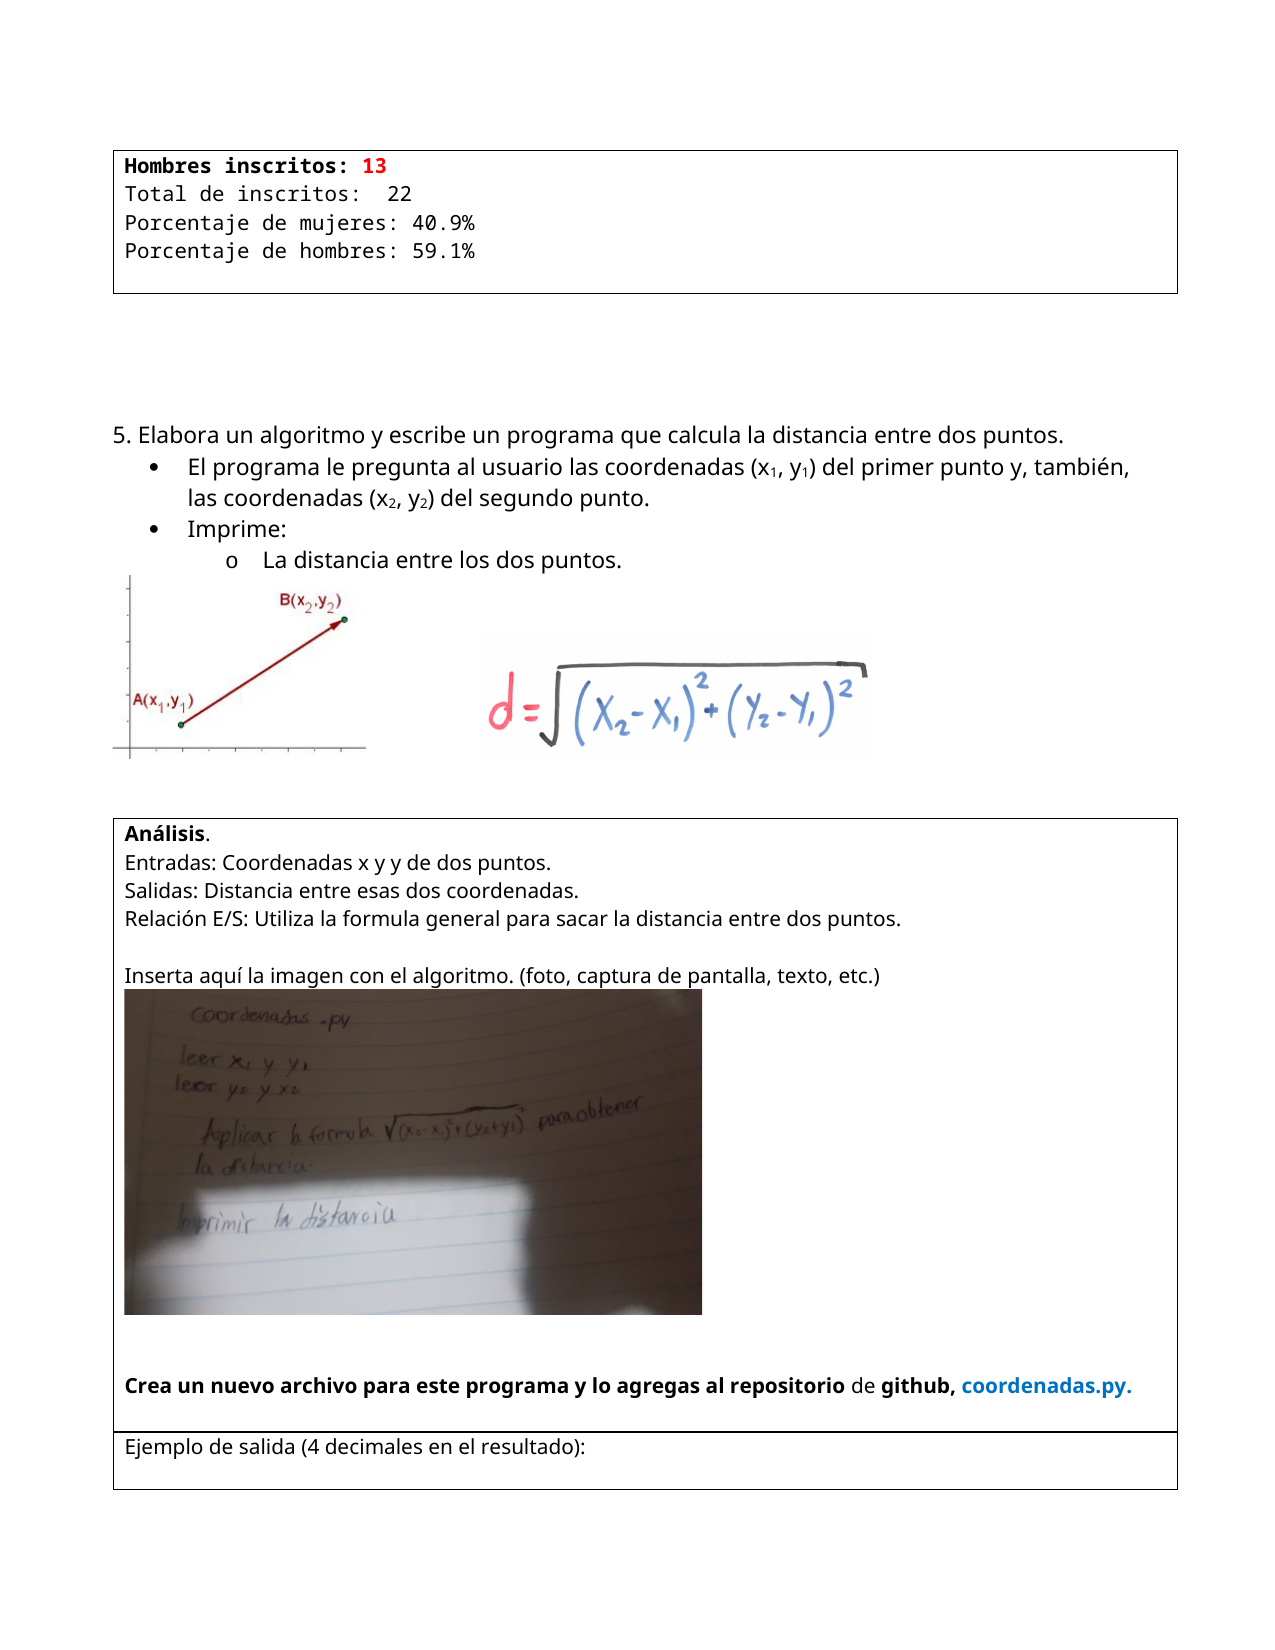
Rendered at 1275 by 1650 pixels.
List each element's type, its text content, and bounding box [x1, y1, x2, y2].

list El programa le pregunta al usuario las coordenadas (x1, y1) del primer punto y, también, las coordenadas (x2, y2) del segundo punto. [150, 451, 1162, 513]
picture [481, 636, 874, 759]
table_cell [114, 151, 1177, 293]
list Imprime: [150, 513, 1162, 544]
table_header Análisis. Entradas: Coordenadas x y y de dos puntos. Salidas: Distancia entre esas dos coordenadas. Relación E/S: Utiliza la formula general para sacar la distancia entre dos puntos. Inserta aquí la imagen con el algoritmo. (foto, captura de pantalla, texto, etc.) Crea un nuevo archivo para este programa y lo agregas al repositorio de github, coordenadas.py. [114, 819, 1177, 1431]
picture [124, 989, 703, 1315]
list La distancia entre los dos puntos. [225, 544, 1162, 576]
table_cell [114, 1433, 1177, 1489]
picture [112, 575, 366, 759]
text 5. Elabora un algoritmo y escribe un programa que calcula la distancia entre dos puntos. [112, 419, 1162, 451]
